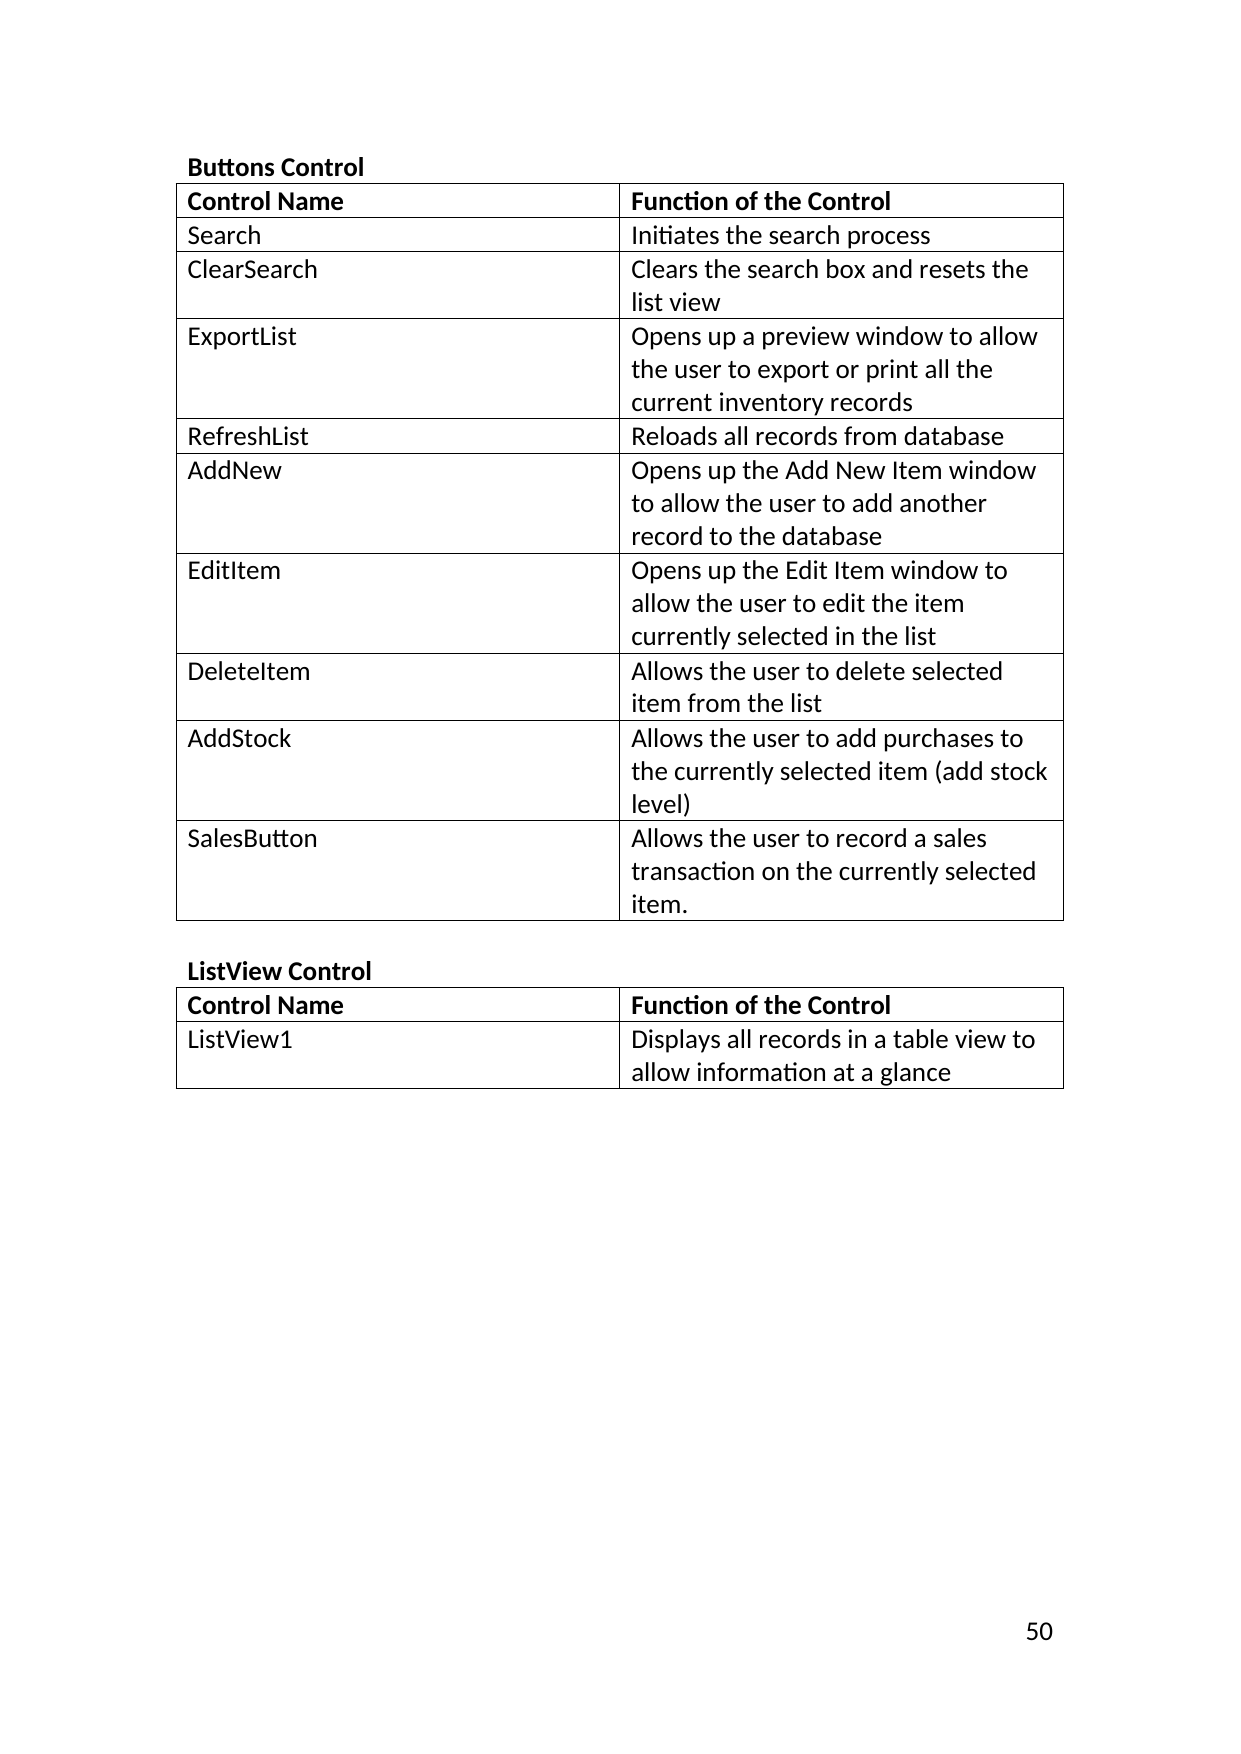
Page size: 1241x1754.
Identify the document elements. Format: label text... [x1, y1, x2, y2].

table_cell Opens up the Edit Item window to allow the user to edit the item currently selected in the list [620, 554, 1063, 653]
text ListView Control [187, 954, 1053, 987]
table_cell ClearSearch [177, 252, 619, 318]
table_cell ListView1 [177, 1022, 619, 1088]
table_header Function of the Control [620, 988, 1063, 1021]
table_cell Search [177, 218, 619, 251]
table_cell Displays all records in a table view to allow information at a glance [620, 1022, 1063, 1088]
table_cell RefreshList [177, 419, 619, 452]
table_cell AddStock [177, 721, 619, 820]
table_cell AddNew [177, 454, 619, 552]
table_header Control Name [177, 184, 619, 217]
table_cell Reloads all records from database [620, 419, 1063, 452]
table_cell Allows the user to delete selected item from the list [620, 654, 1063, 720]
text Buttons Control [187, 150, 1053, 183]
table_cell SalesButton [177, 821, 619, 920]
table_cell Allows the user to record a sales transaction on the currently selected item. [620, 821, 1063, 920]
table_cell Opens up a preview window to allow the user to export or print all the current inventory records [620, 319, 1063, 418]
table_cell ExportList [177, 319, 619, 418]
table_cell Opens up the Add New Item window to allow the user to add another record to the database [620, 454, 1063, 552]
table_cell Allows the user to add purchases to the currently selected item (add stock level) [620, 721, 1063, 820]
table_header Function of the Control [620, 184, 1063, 217]
table_header Control Name [177, 988, 619, 1021]
table_cell DeleteItem [177, 654, 619, 720]
table_cell Clears the search box and resets the list view [620, 252, 1063, 318]
table_cell EditItem [177, 554, 619, 653]
table_cell Initiates the search process [620, 218, 1063, 251]
